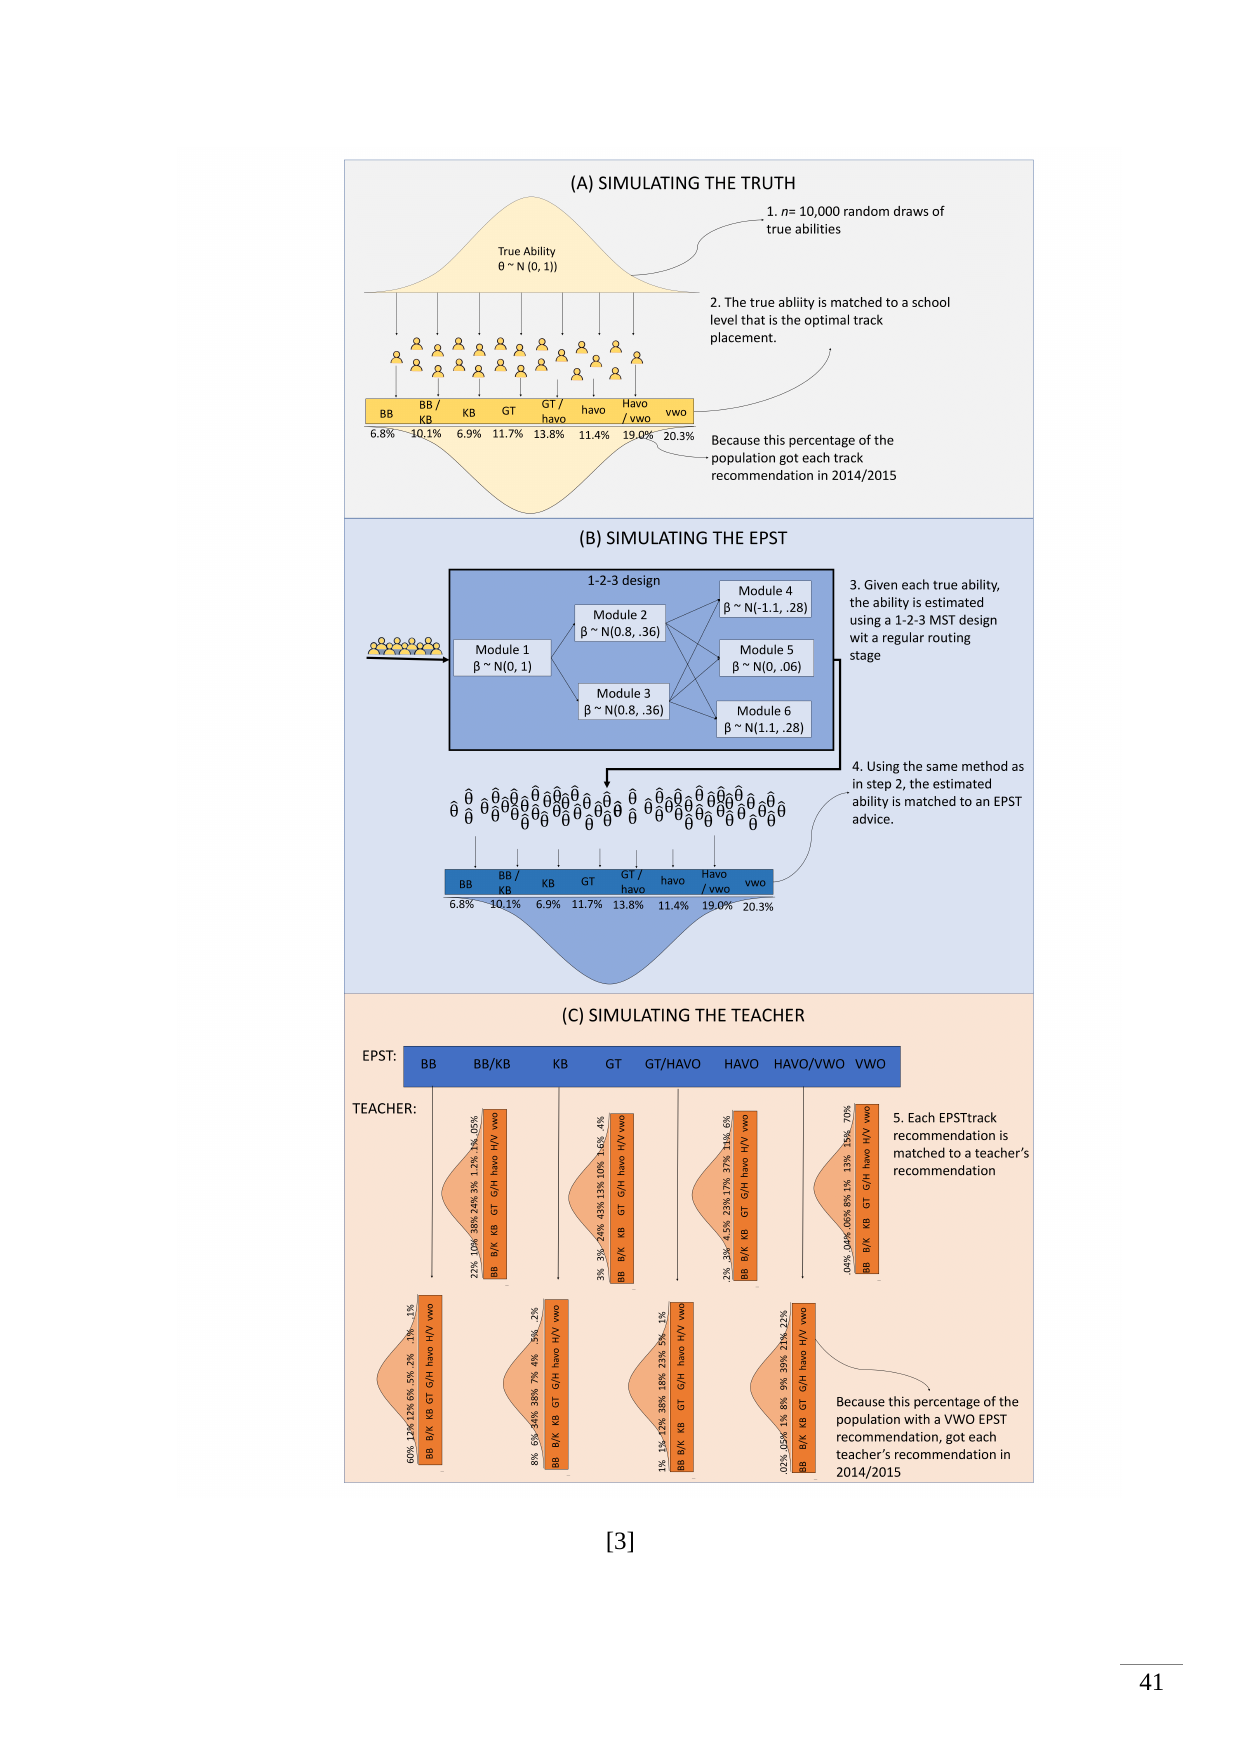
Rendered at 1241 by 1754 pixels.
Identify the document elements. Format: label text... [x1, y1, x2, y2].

text [3] [177, 1526, 1063, 1555]
